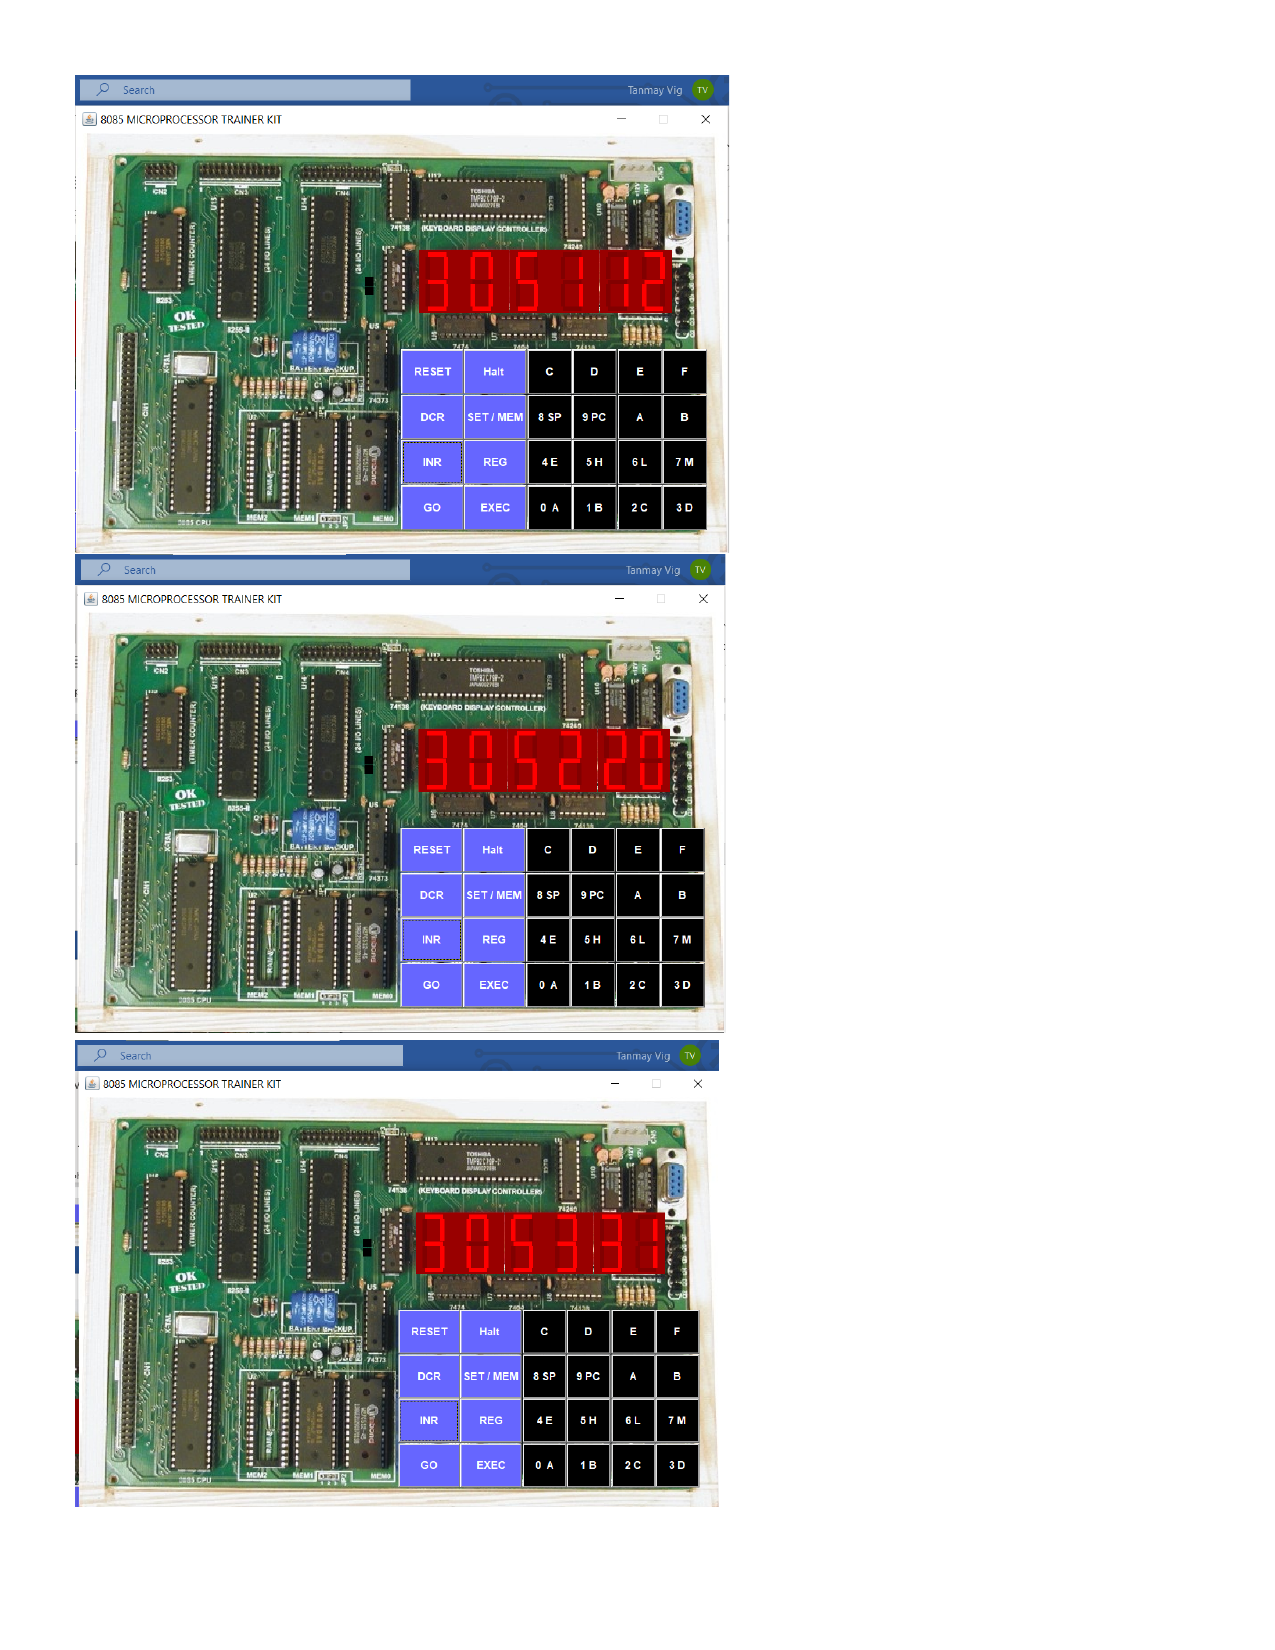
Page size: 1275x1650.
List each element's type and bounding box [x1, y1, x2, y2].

picture [75, 554, 726, 1033]
picture [75, 1040, 719, 1507]
picture [75, 75, 730, 553]
